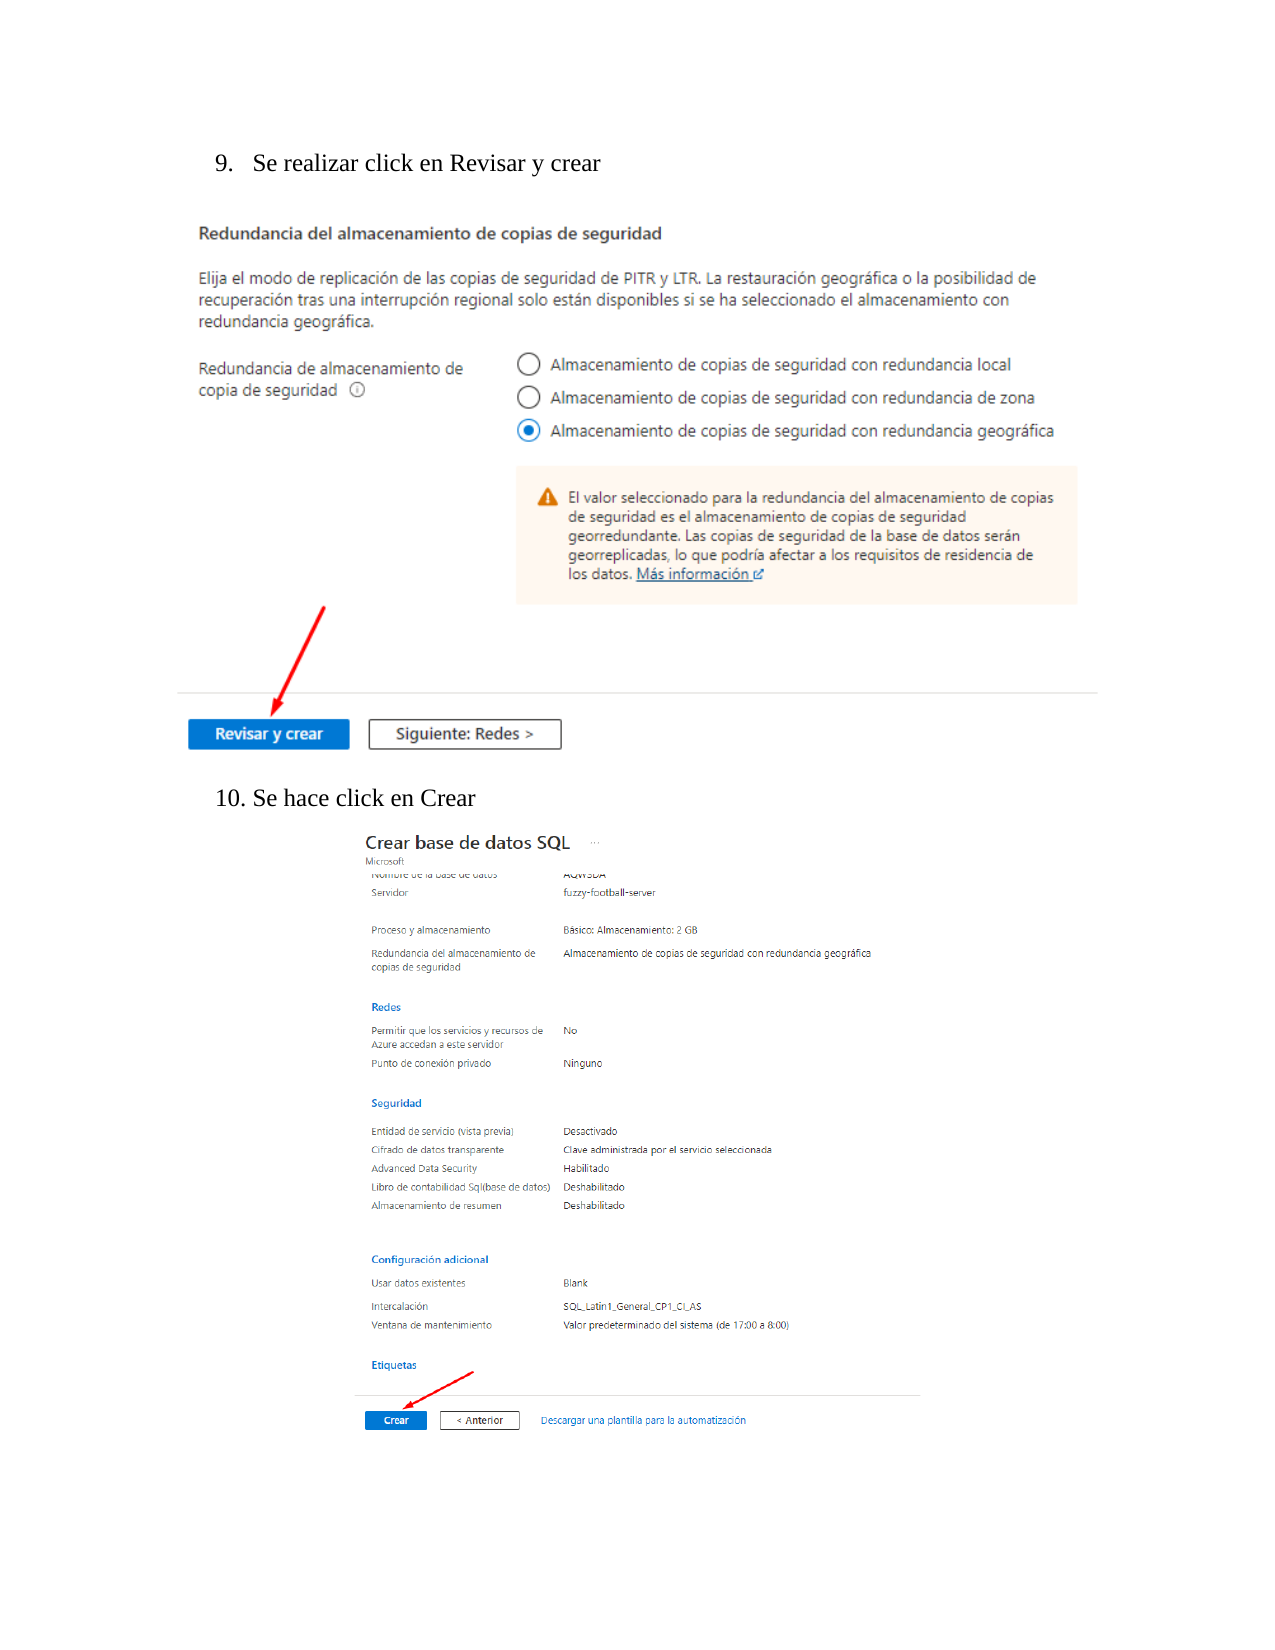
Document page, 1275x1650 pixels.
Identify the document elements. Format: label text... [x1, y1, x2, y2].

list Se hace click en Crear [215, 783, 1098, 812]
picture [177, 195, 1098, 765]
picture [354, 830, 921, 1438]
list Se realizar click en Revisar y crear [215, 148, 1098, 176]
